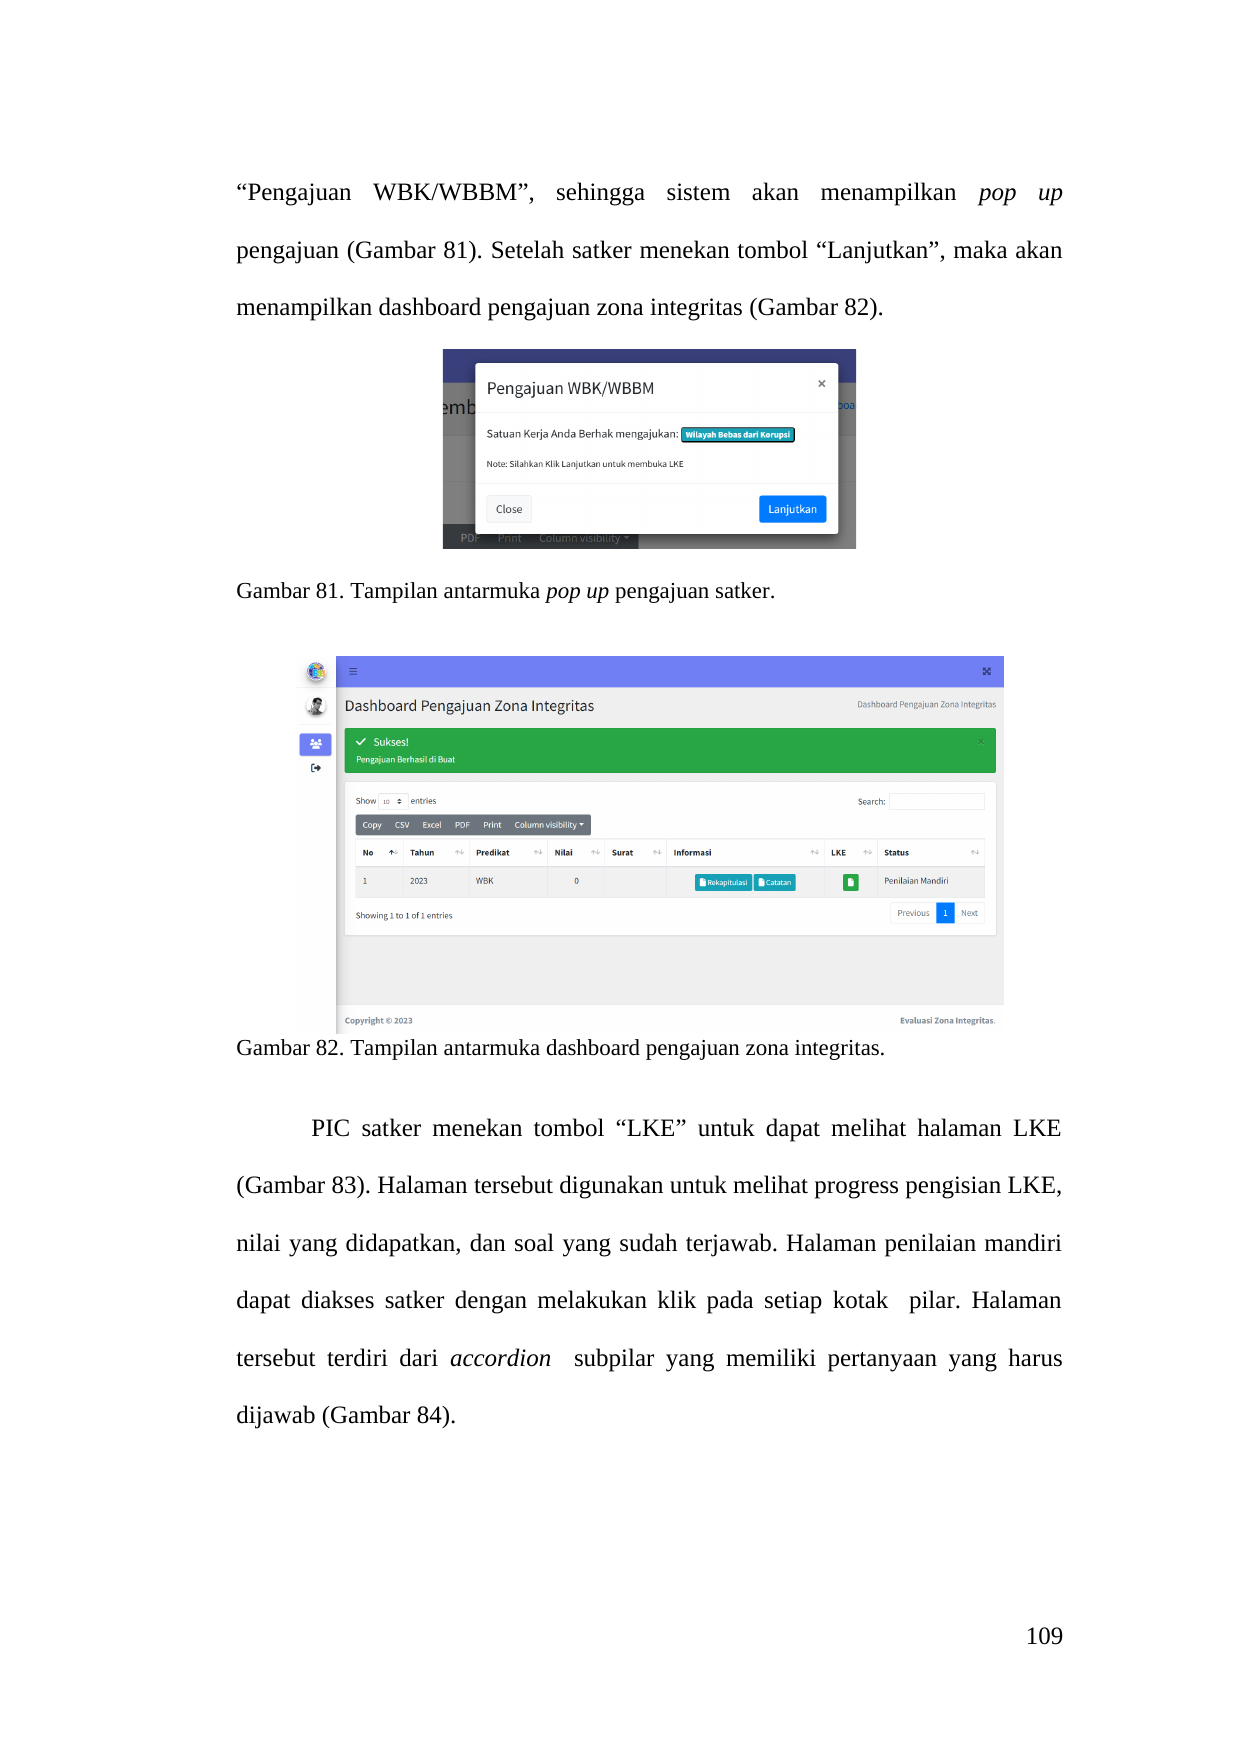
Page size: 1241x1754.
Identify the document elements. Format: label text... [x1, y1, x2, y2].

text PIC satker menekan tombol “LKE” untuk dapat melihat halaman LKE (Gambar 83). Halaman tersebut digunakan untuk melihat progress pengisian LKE, nilai yang didapatkan, dan soal yang sudah terjawab. Halaman penilaian mandiri dapat diakses satker dengan melakukan klik pada setiap kotak pilar. Halaman tersebut terdiri dari accordion subpilar yang memiliki pertanyaan yang harus dijawab (Gambar 84). [236, 1113, 1063, 1429]
text Gambar 82. Tampilan antarmuka dashboard pengajuan zona integritas. [236, 1034, 1063, 1060]
picture [295, 656, 1004, 1034]
picture [442, 349, 857, 549]
text Gambar 81. Tampilan antarmuka pop up pengajuan satker. [236, 577, 1063, 604]
